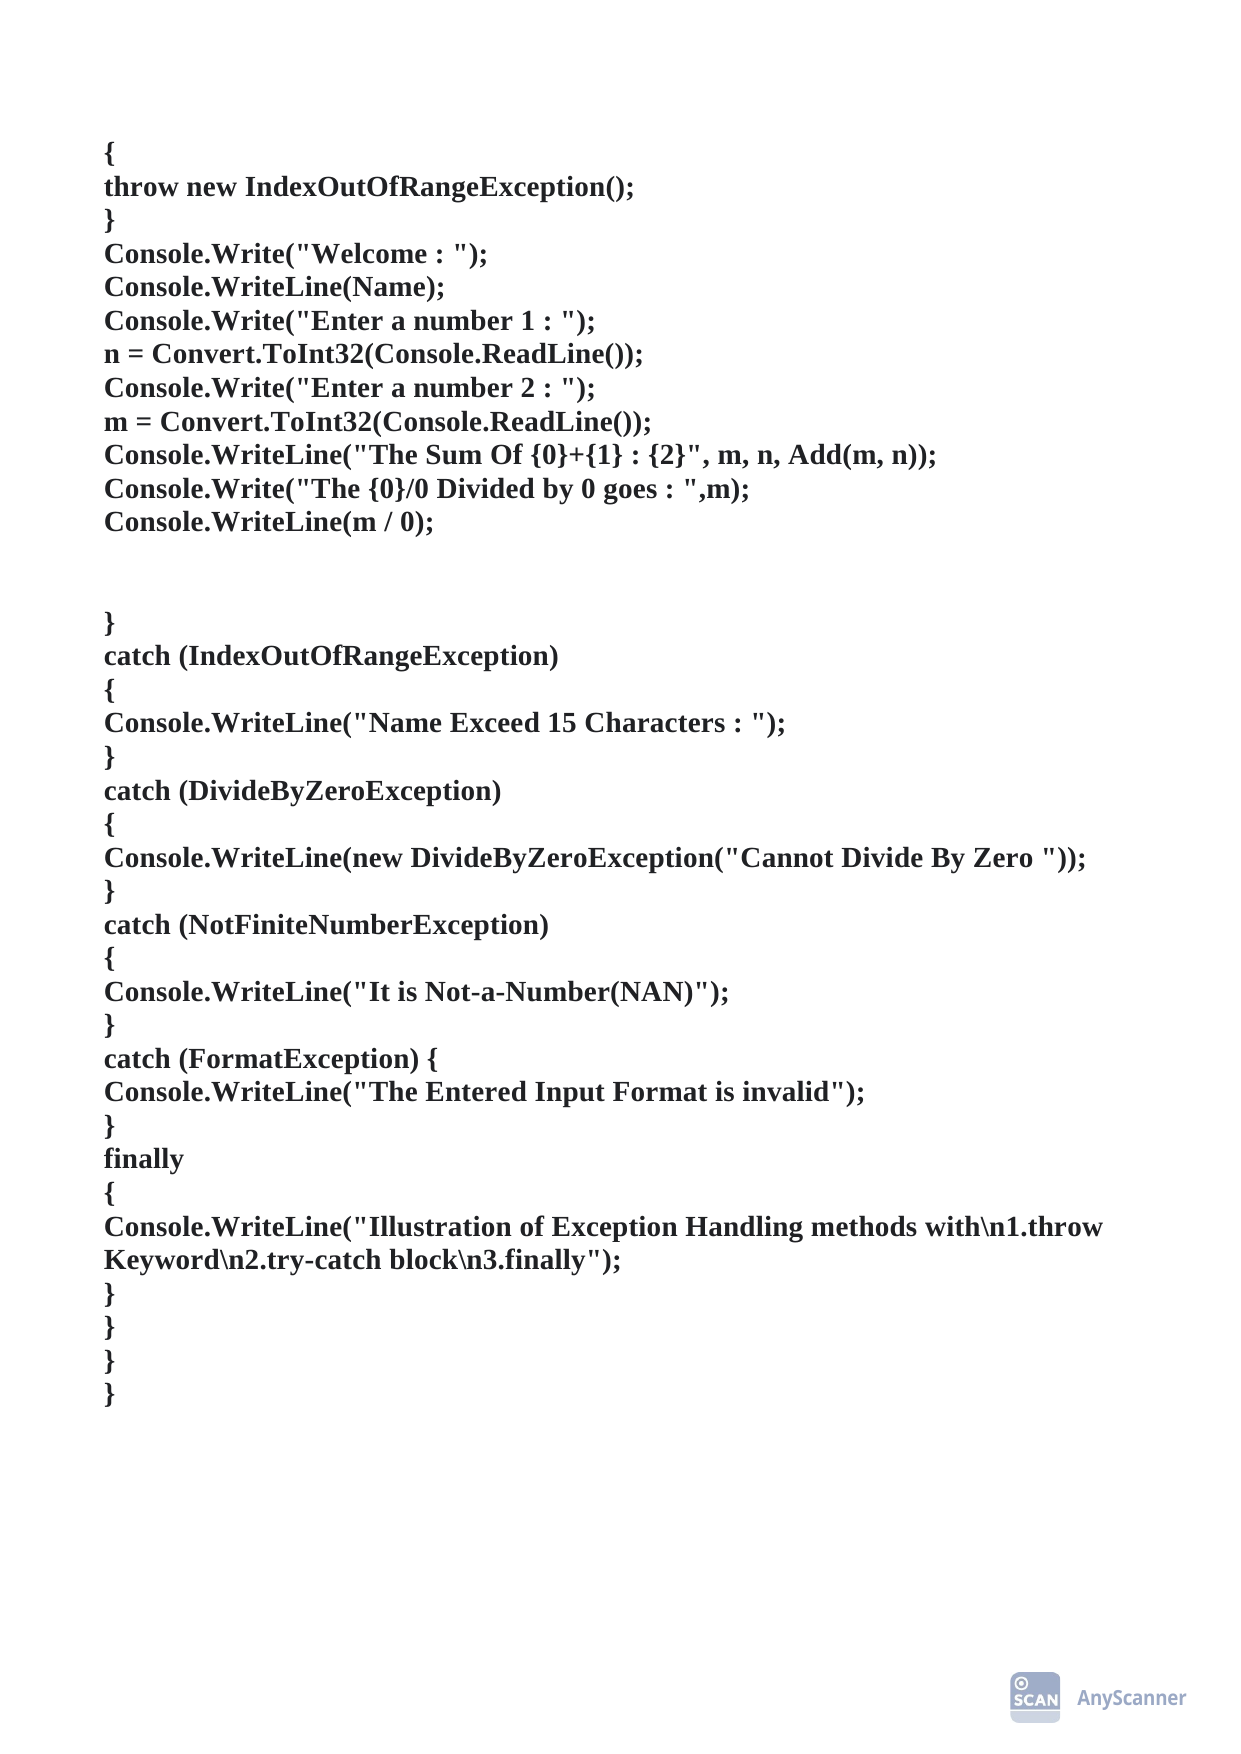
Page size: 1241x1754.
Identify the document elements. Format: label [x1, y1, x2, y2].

picture [1010, 1672, 1061, 1723]
text [103, 135, 1181, 1472]
